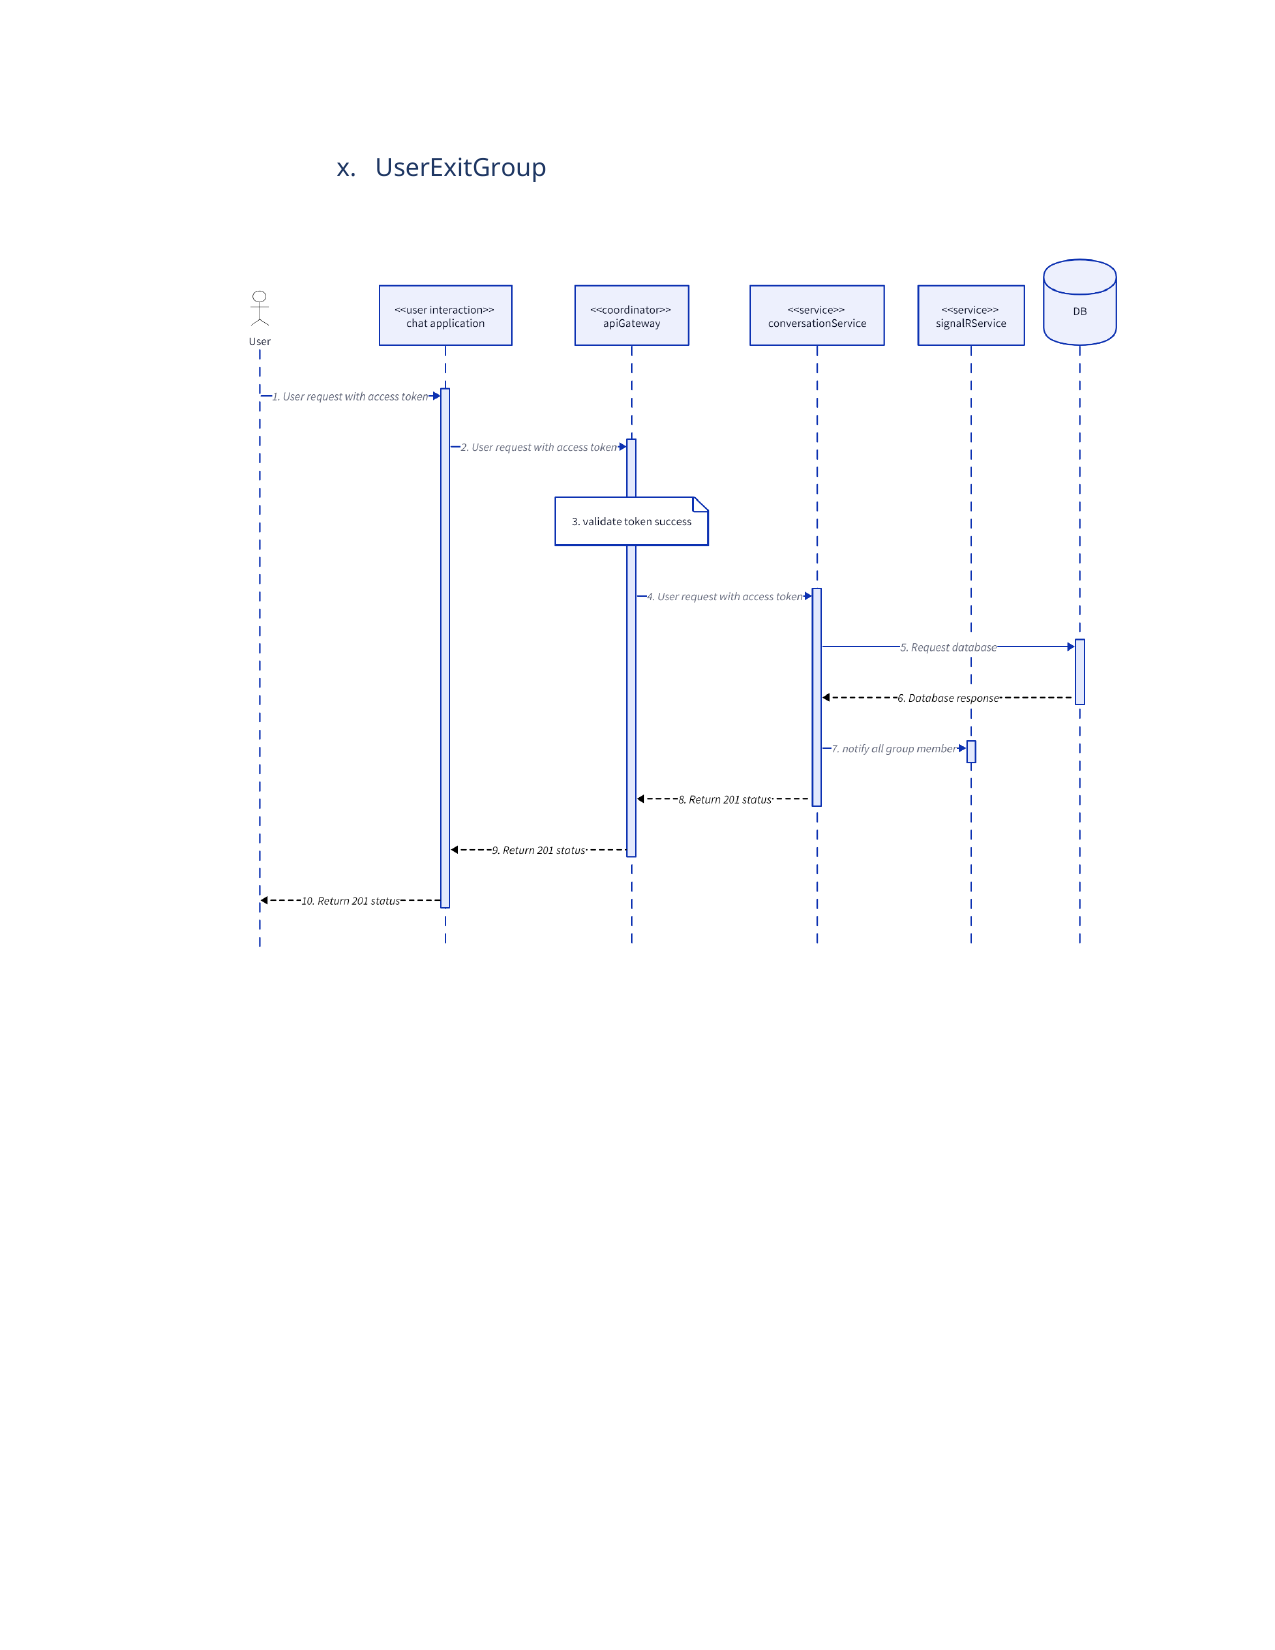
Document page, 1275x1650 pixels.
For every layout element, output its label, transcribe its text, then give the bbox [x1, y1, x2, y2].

picture [150, 186, 1189, 1024]
subtitle UserExitGroup [356, 150, 1125, 184]
